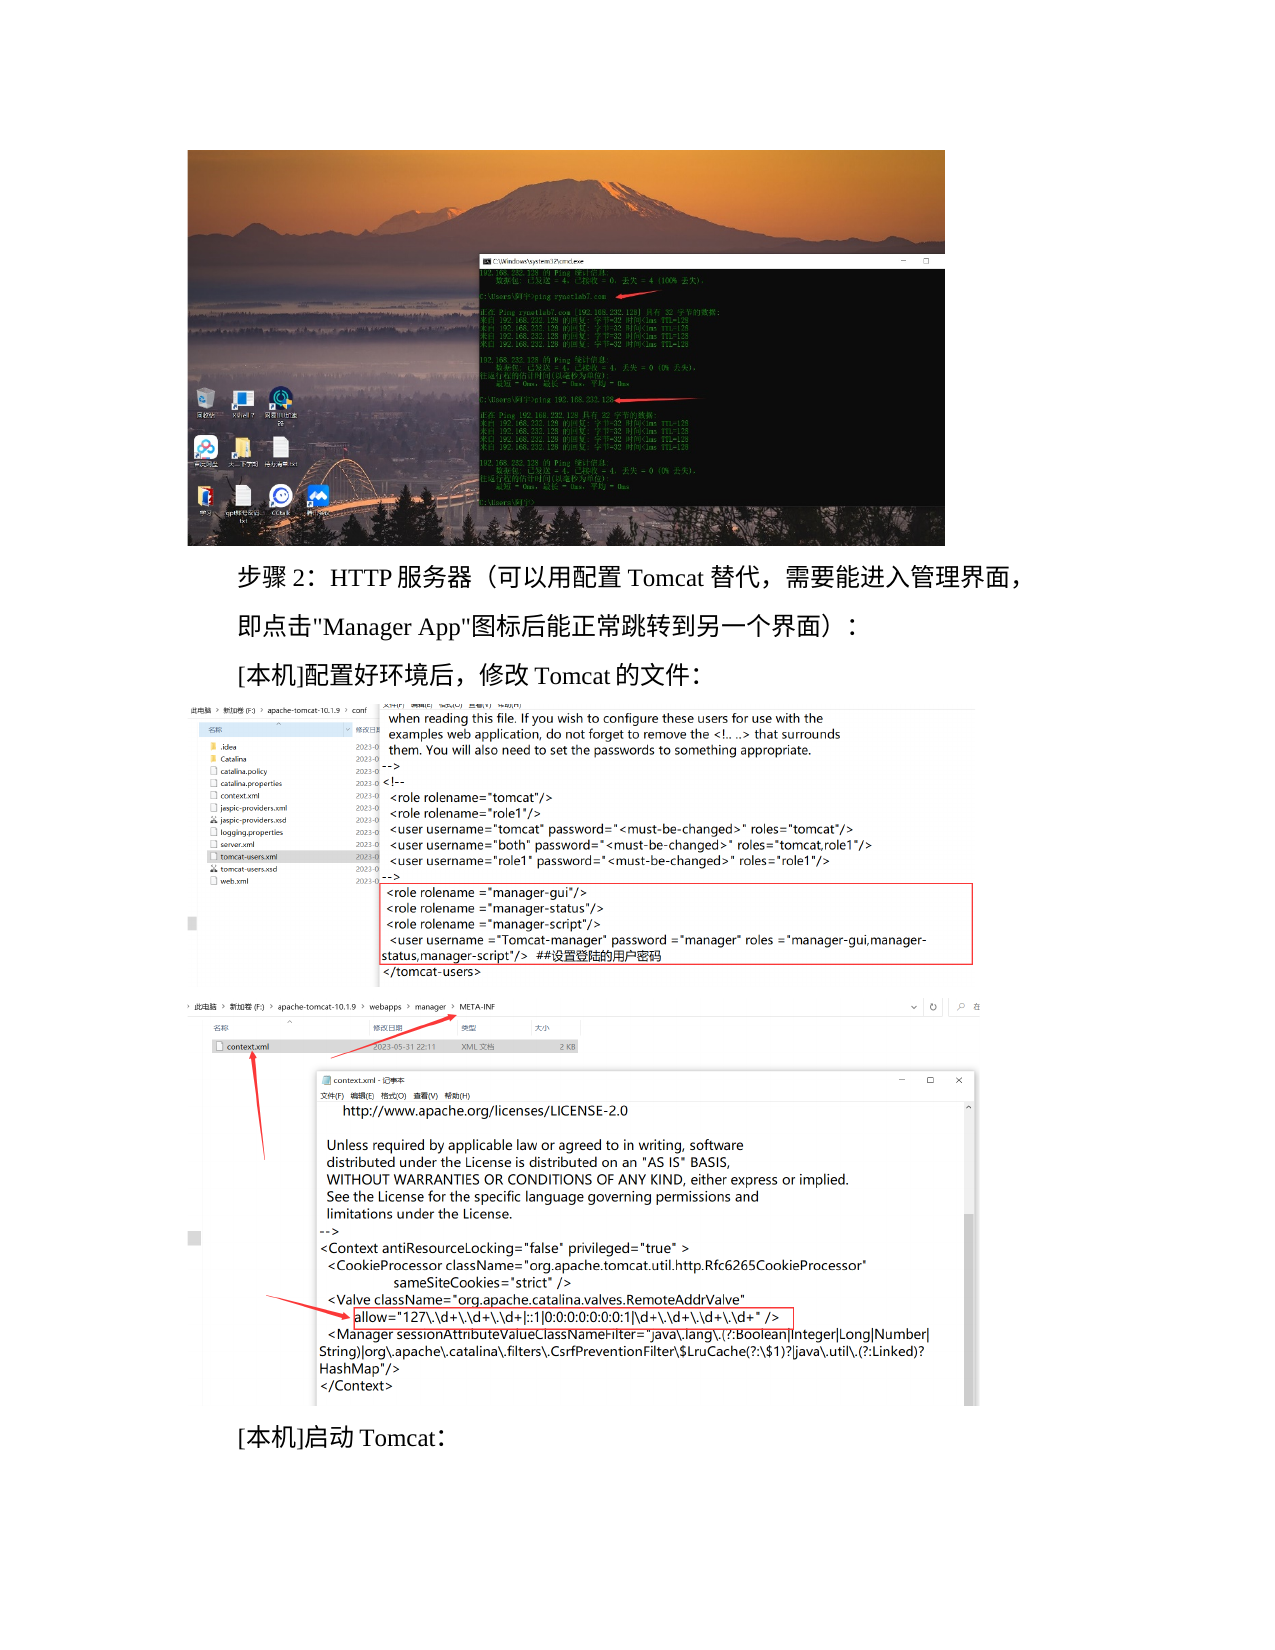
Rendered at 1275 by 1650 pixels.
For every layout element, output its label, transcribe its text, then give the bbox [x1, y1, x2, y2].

text 步骤2：HTTP服务器（可以用配置Tomcat 替代，需要能进入管理界面， [187, 558, 1087, 594]
text [本机]启动Tomcat： [187, 1418, 1087, 1454]
text 即点击"Manager App"图标后能正常跳转到另一个界面）： [187, 607, 1087, 643]
picture [187, 998, 980, 1406]
text [本机]配置好环境后，修改Tomcat的文件： [187, 655, 1087, 692]
picture [187, 704, 976, 987]
picture [187, 150, 945, 546]
